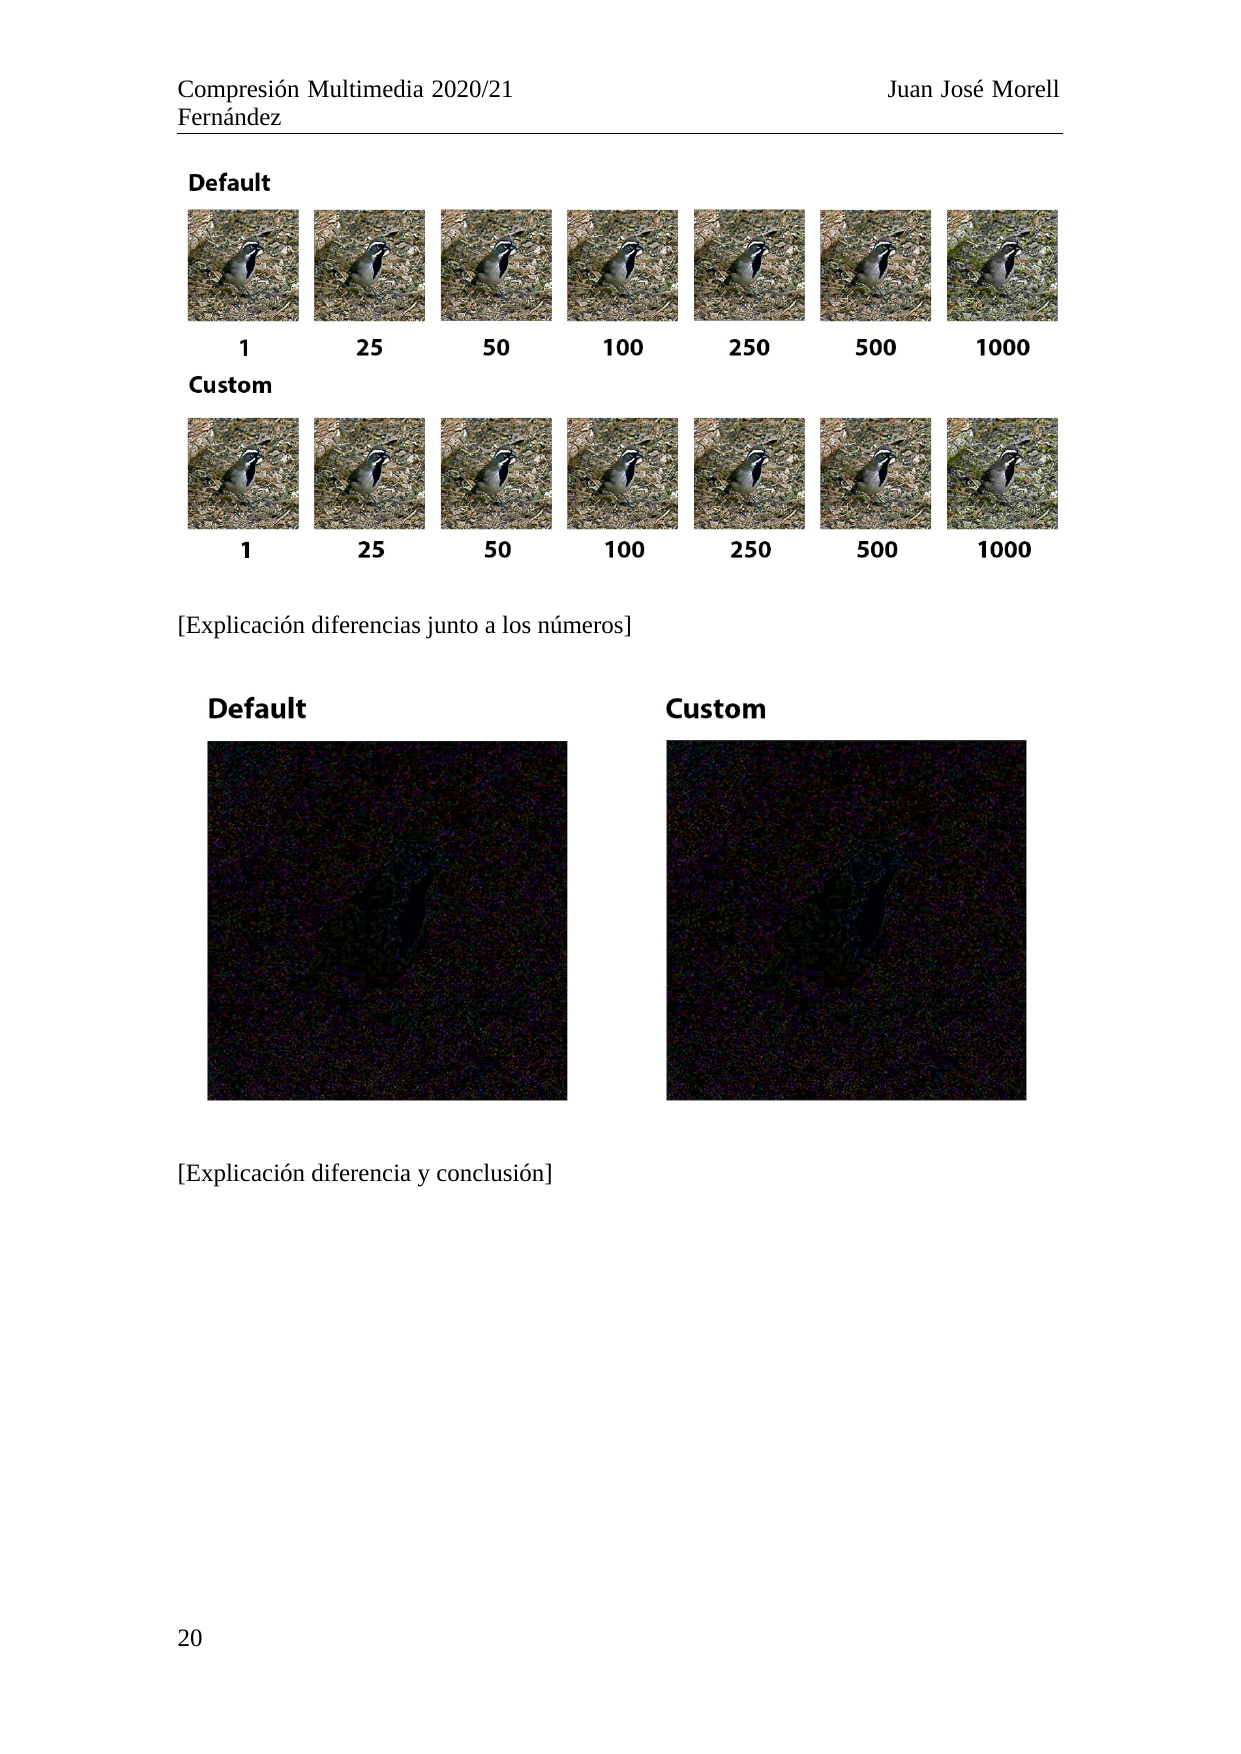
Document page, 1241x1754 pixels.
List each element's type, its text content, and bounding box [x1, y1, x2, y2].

text [Explicación diferencias junto a los números] [177, 610, 1063, 639]
text [Explicación diferencia y conclusión] [177, 1158, 1063, 1187]
picture [177, 163, 1070, 571]
picture [190, 678, 1050, 1119]
